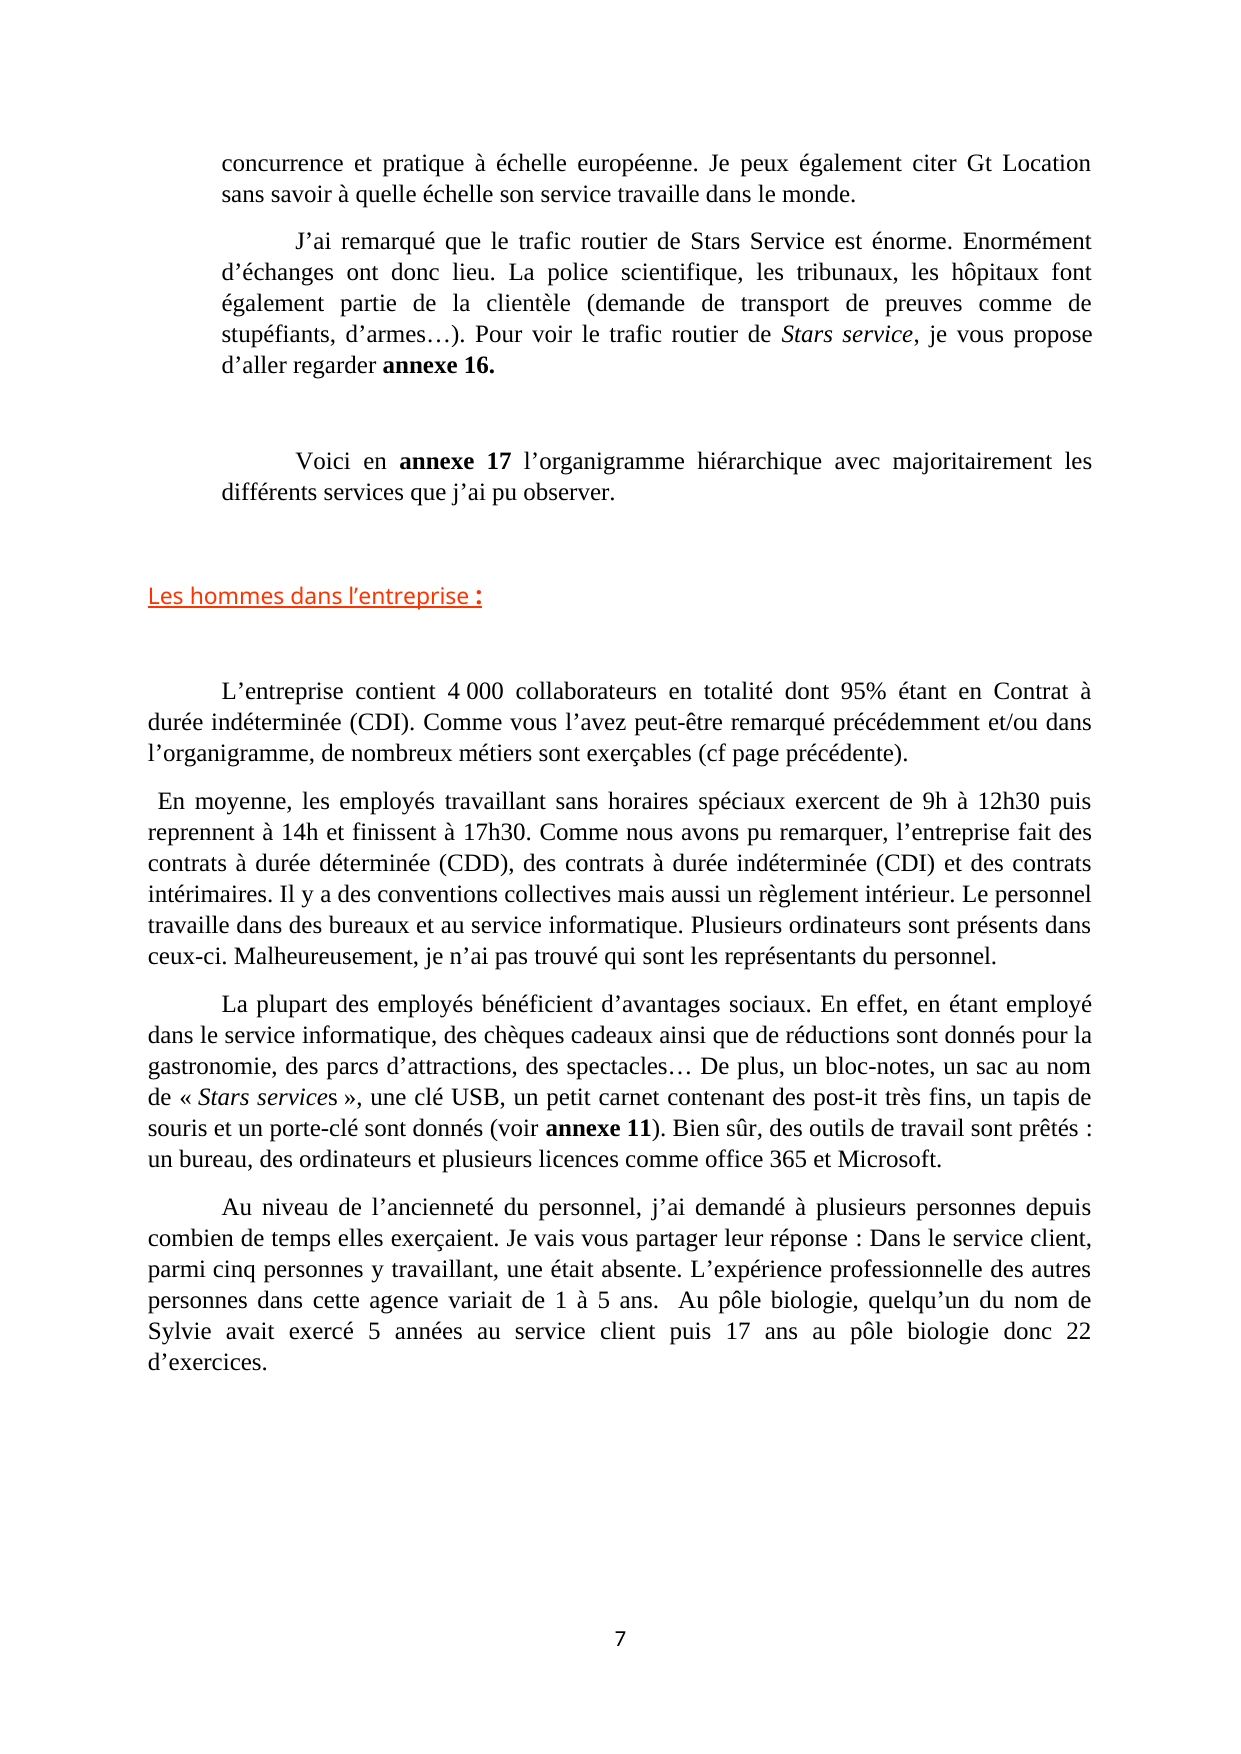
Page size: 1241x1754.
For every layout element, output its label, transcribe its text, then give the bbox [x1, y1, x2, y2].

text La plupart des employés bénéficient d’avantages sociaux. En effet, en étant employé dans le service informatique, des chèques cadeaux ainsi que de réductions sont donnés pour la gastronomie, des parcs d’attractions, des spectacles… De plus, un bloc-notes, un sac au nom de « Stars services », une clé USB, un petit carnet contenant des post-it très fins, un tapis de souris et un porte-clé sont donnés (voir annexe 11). Bien sûr, des outils de travail sont prêtés : un bureau, des ordinateurs et plusieurs licences comme office 365 et Microsoft. [148, 989, 1093, 1173]
text L’entreprise contient 4 000 collaborateurs en totalité dont 95% étant en Contrat à durée indéterminée (CDI). Comme vous l’avez peut-être remarqué précédemment et/ou dans l’organigramme, de nombreux métiers sont exerçables (cf page précédente). [148, 676, 1093, 767]
text J’ai remarqué que le trafic routier de Stars Service est énorme. Enormément d’échanges ont donc lieu. La police scientifique, les tribunaux, les hôpitaux font également partie de la clientèle (demande de transport de preuves comme de stupéfiants, d’armes…). Pour voir le trafic routier de Stars service, je vous propose d’aller regarder annexe 16. [221, 226, 1093, 379]
text Au niveau de l’ancienneté du personnel, j’ai demandé à plusieurs personnes depuis combien de temps elles exerçaient. Je vais vous partager leur réponse : Dans le service client, parmi cinq personnes y travaillant, une était absente. L’expérience professionnelle des autres personnes dans cette agence variait de 1 à 5 ans. Au pôle biologie, quelqu’un du nom de Sylvie avait exercé 5 années au service client puis 17 ans au pôle biologie donc 22 d’exercices. [148, 1192, 1093, 1376]
text En moyenne, les employés travaillant sans horaires spéciaux exercent de 9h à 12h30 puis reprennent à 14h et finissent à 17h30. Comme nous avons pu remarquer, l’entreprise fait des contrats à durée déterminée (CDD), des contrats à durée indéterminée (CDI) et des contrats intérimaires. Il y a des conventions collectives mais aussi un règlement intérieur. Le personnel travaille dans des bureaux et au service informatique. Plusieurs ordinateurs sont présents dans ceux-ci. Malheureusement, je n’ai pas trouvé qui sont les représentants du personnel. [148, 786, 1093, 970]
text Les hommes dans l’entreprise : [148, 577, 1093, 612]
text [221, 148, 1093, 207]
text Voici en annexe 17 l’organigramme hiérarchique avec majoritairement les différents services que j’ai pu observer. [221, 446, 1093, 506]
